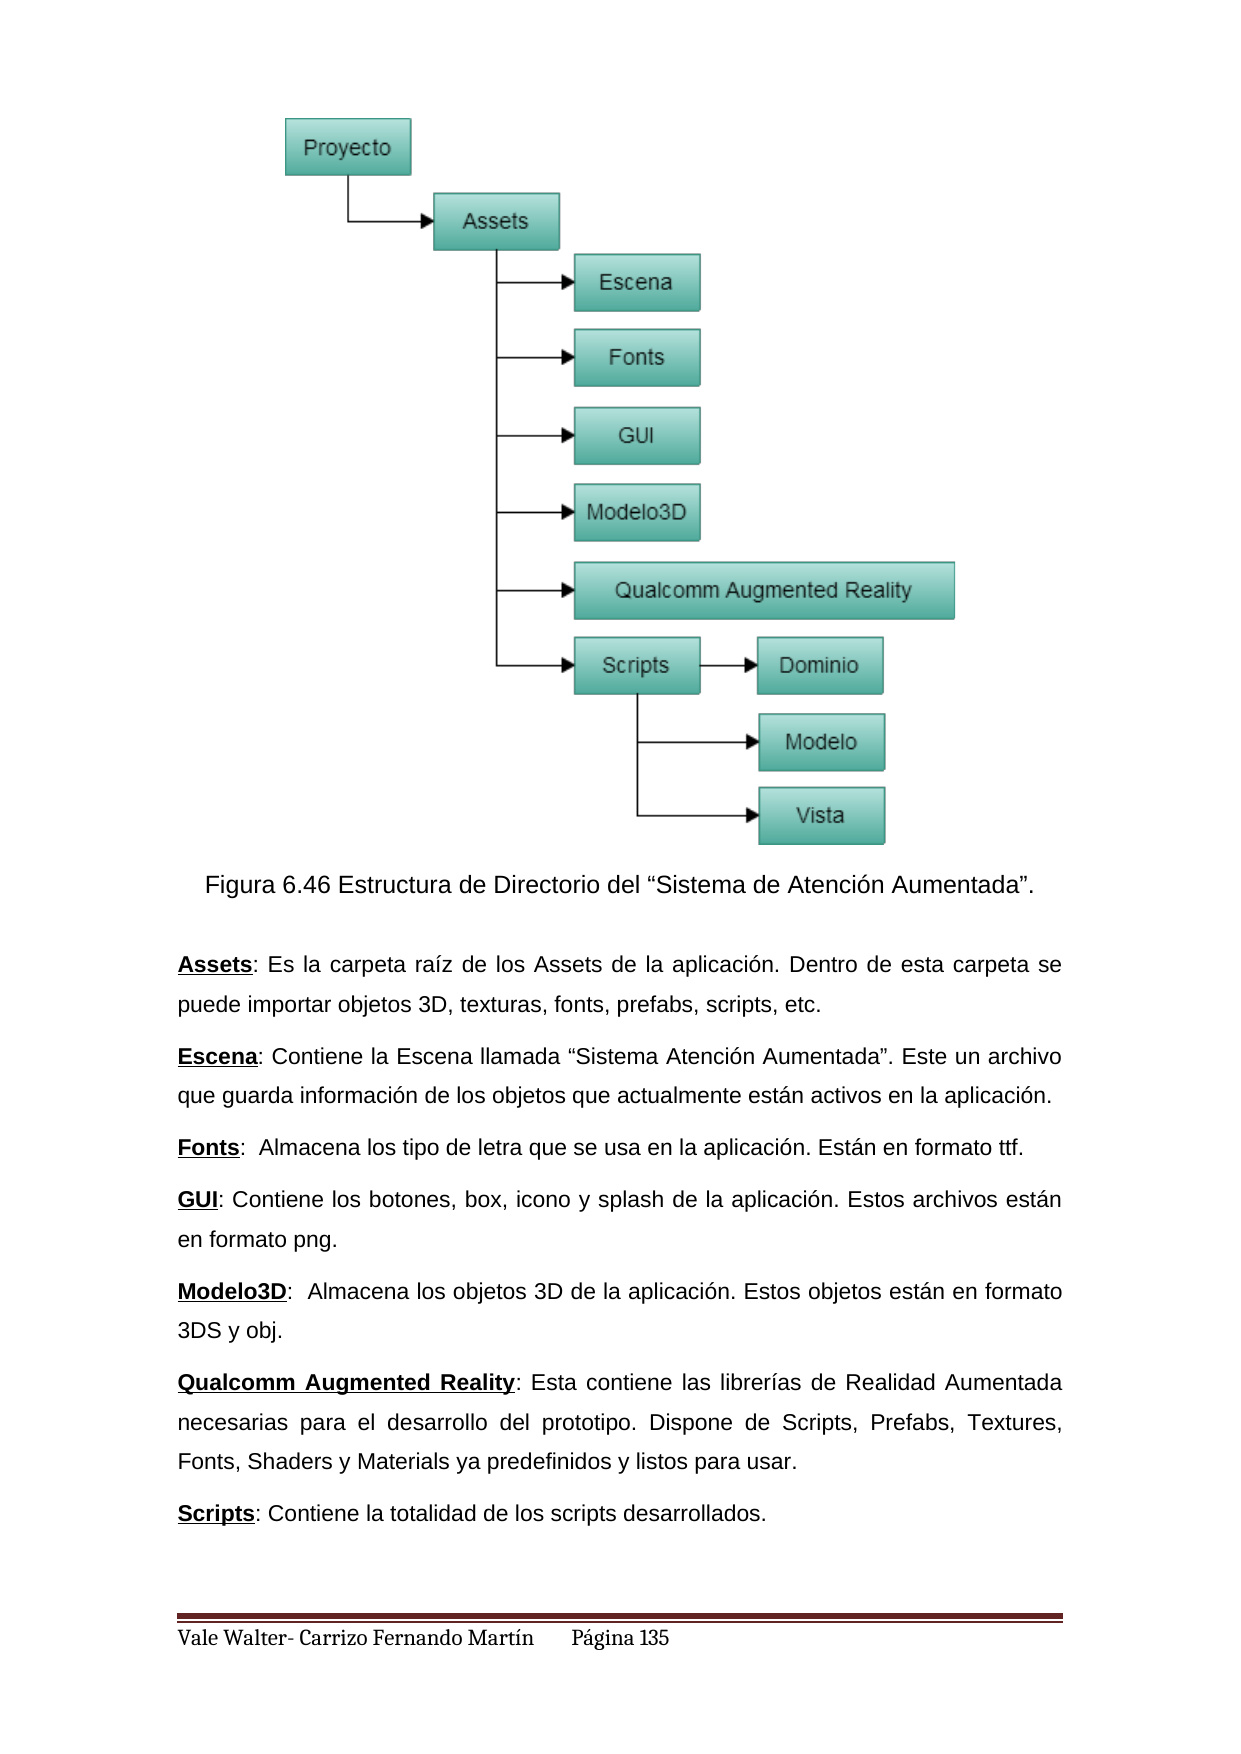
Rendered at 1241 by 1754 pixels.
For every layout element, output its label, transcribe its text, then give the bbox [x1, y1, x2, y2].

text Escena: Contiene la Escena llamada “Sistema Atención Aumentada”. Este un archivo que guarda información de los objetos que actualmente están activos en la aplicación. [177, 1043, 1063, 1109]
text Assets: Es la carpeta raíz de los Assets de la aplicación. Dentro de esta carpeta se puede importar objetos 3D, texturas, fonts, prefabs, scripts, etc. [177, 951, 1063, 1017]
text Figura 6.46 Estructura de Directorio del “Sistema de Atención Aumentada”. [177, 870, 1063, 898]
picture [285, 118, 956, 845]
text GUI: Contiene los botones, box, icono y splash de la aplicación. Estos archivos están en formato png. [177, 1186, 1063, 1252]
text Fonts: Almacena los tipo de letra que se usa en la aplicación. Están en formato ttf. [177, 1134, 1063, 1161]
text Qualcomm Augmented Reality: Esta contiene las librerías de Realidad Aumentada necesarias para el desarrollo del prototipo. Dispone de Scripts, Prefabs, Textures, Fonts, Shaders y Materials ya predefinidos y listos para usar. [177, 1369, 1063, 1474]
text Scripts: Contiene la totalidad de los scripts desarrollados. [177, 1500, 1063, 1527]
text Modelo3D: Almacena los objetos 3D de la aplicación. Estos objetos están en formato 3DS y obj. [177, 1278, 1063, 1344]
